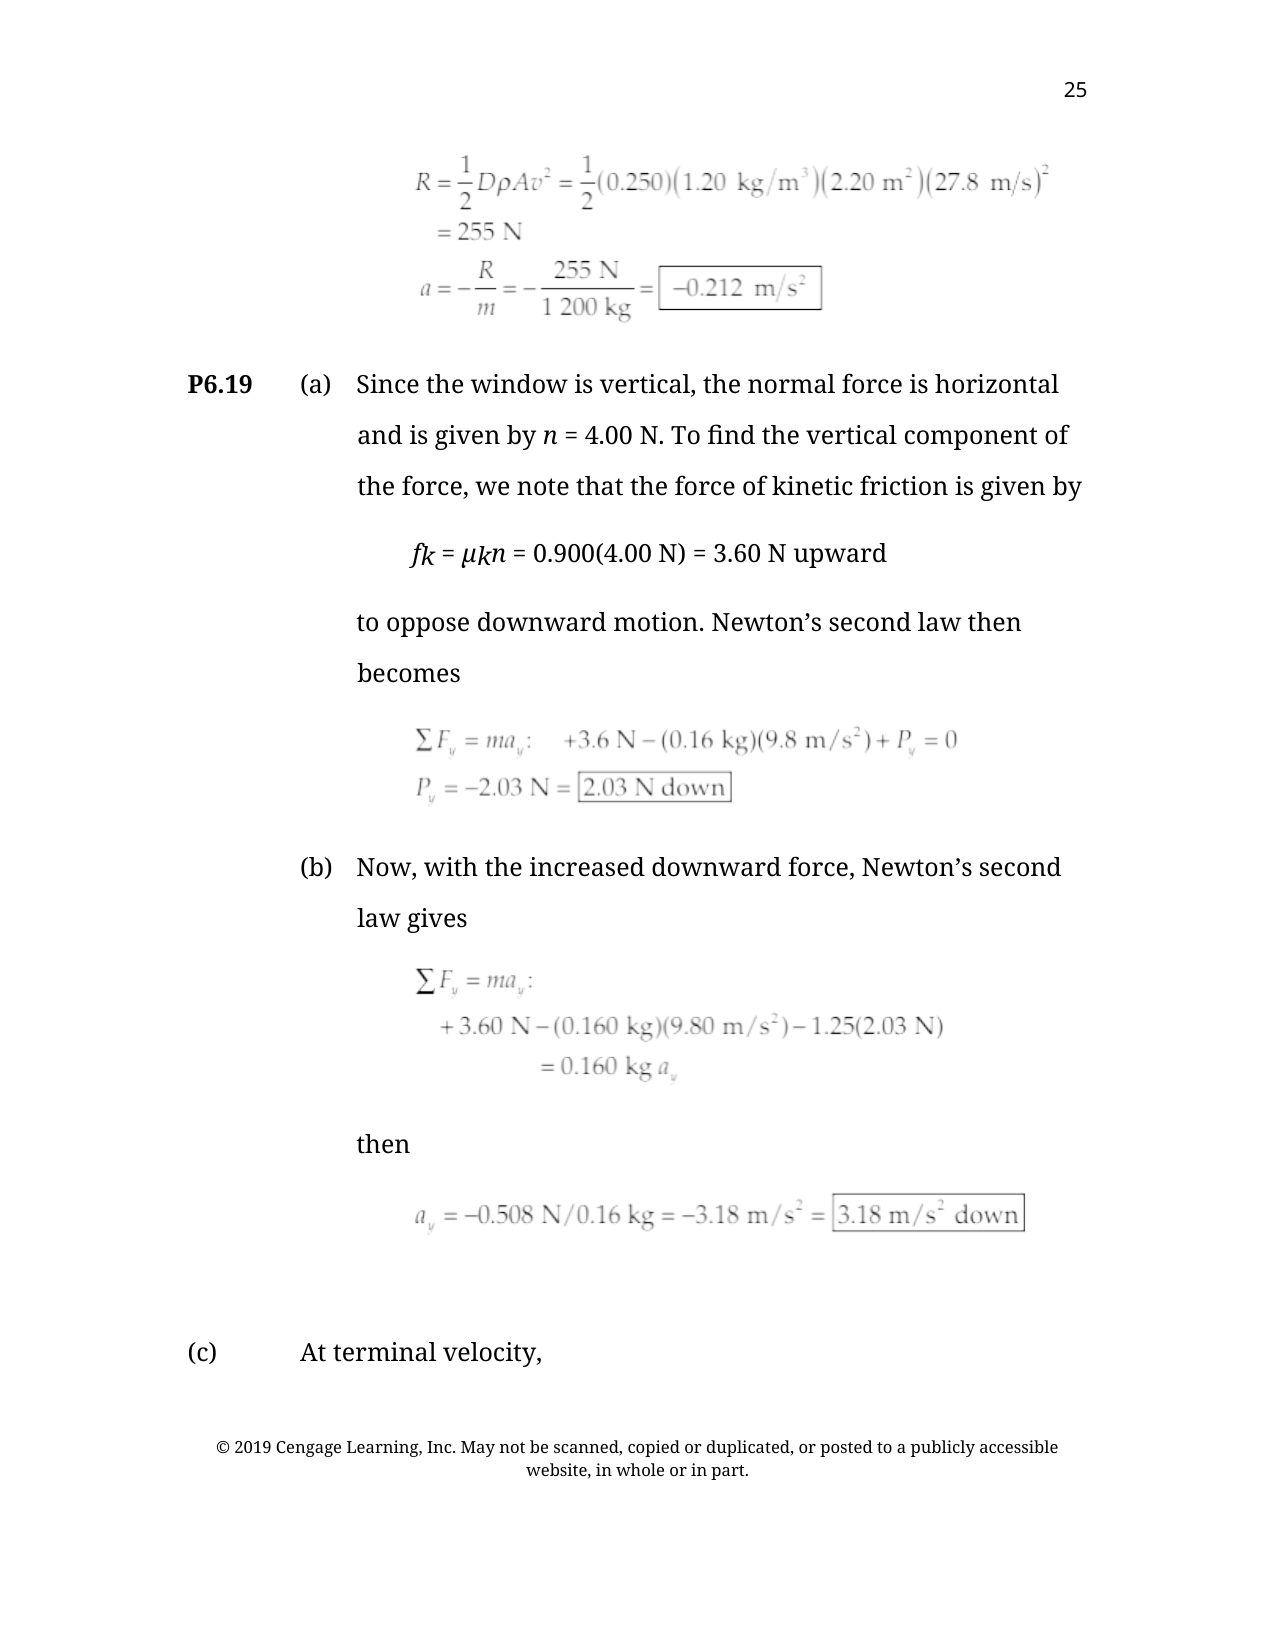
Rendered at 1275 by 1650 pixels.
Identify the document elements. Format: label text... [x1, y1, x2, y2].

text fk = µkn = 0.900(4.00 N) = 3.60 N upward [187, 533, 1087, 572]
text (b) Now, with the increased downward force, Newton’s second law gives [187, 850, 1087, 935]
text to oppose downward motion. Newton’s second law then becomes [187, 605, 1087, 690]
text (c) At terminal velocity, [187, 1334, 1087, 1368]
text then [187, 1126, 1087, 1160]
text P6.19 (a) Since the window is vertical, the normal force is horizontal and is given by n = 4.00 N. To find the vertical component of the force, we note that the force of kinetic friction is given by [187, 367, 1087, 503]
